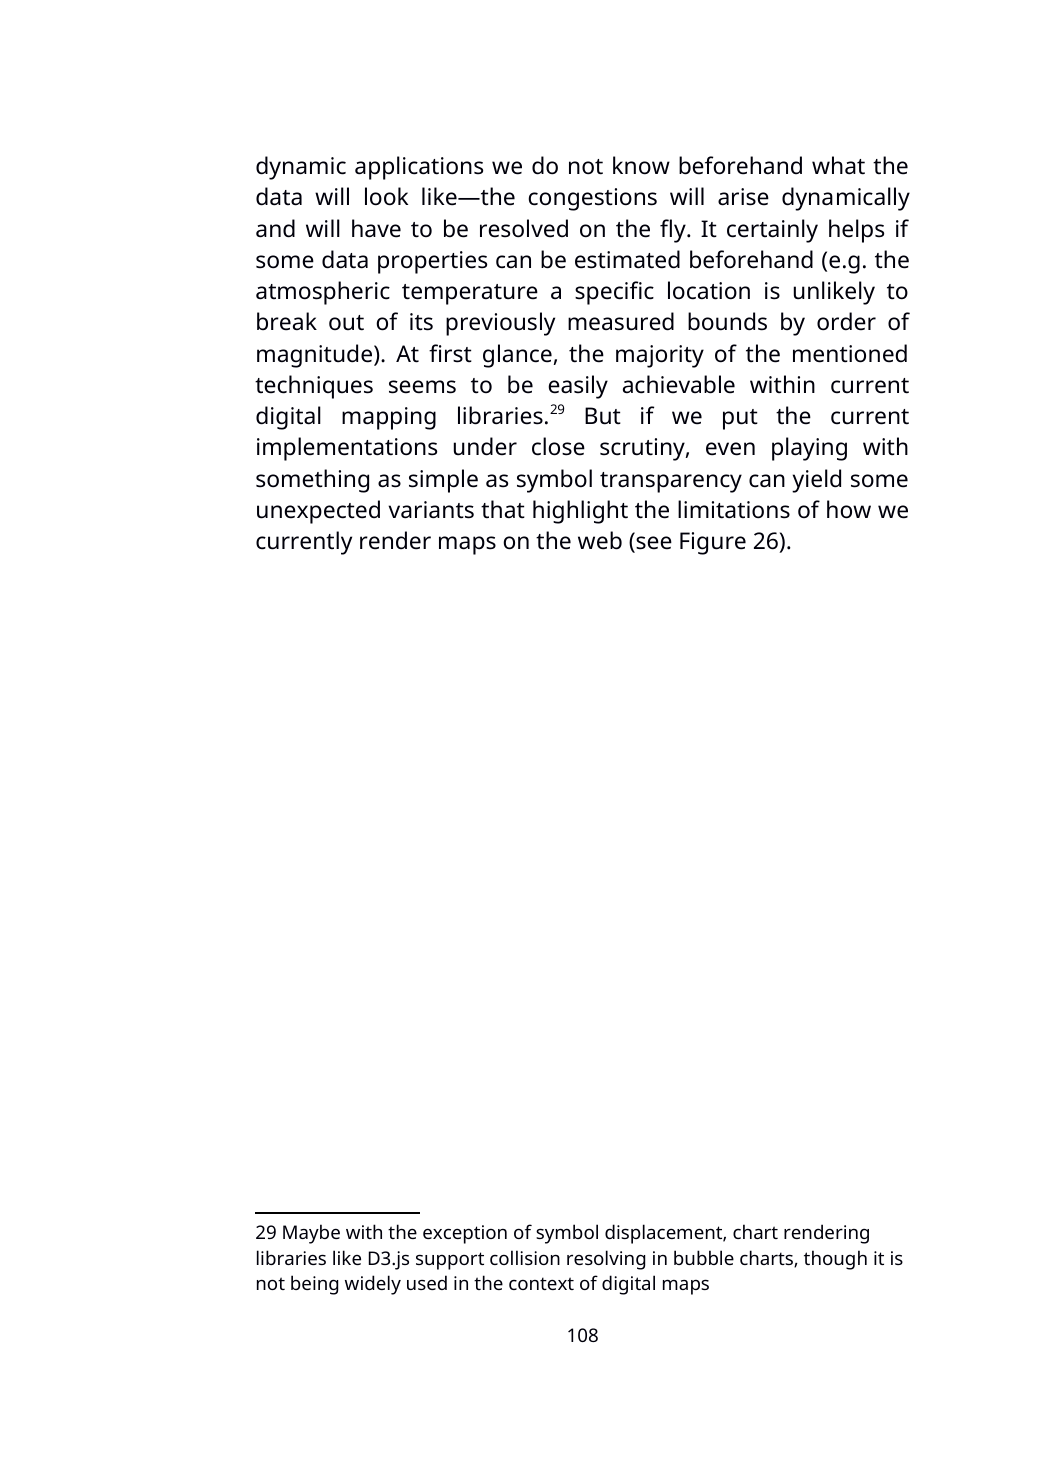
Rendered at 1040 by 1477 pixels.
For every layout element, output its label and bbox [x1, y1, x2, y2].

text [255, 150, 910, 556]
